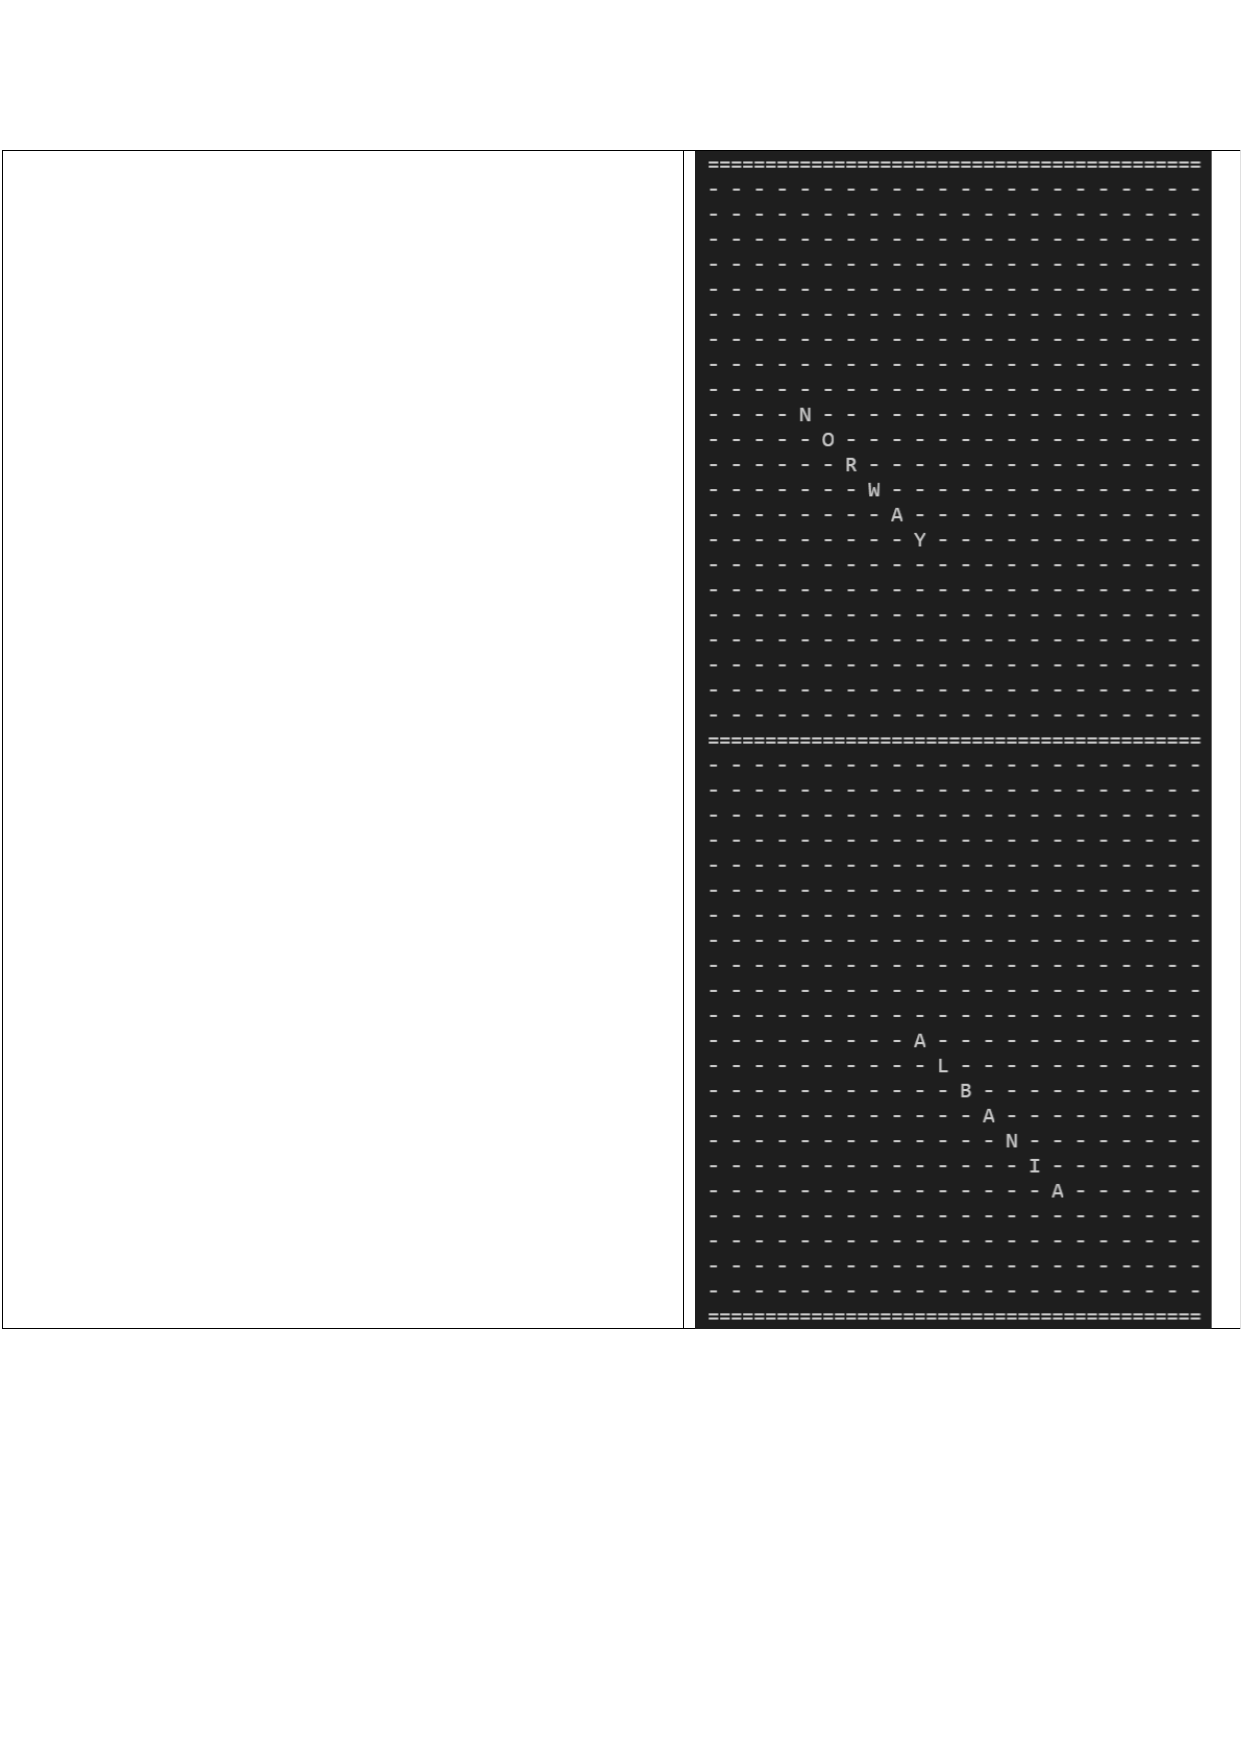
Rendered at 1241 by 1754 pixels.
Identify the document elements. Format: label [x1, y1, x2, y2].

table_cell [684, 151, 695, 1328]
table_cell [3, 151, 683, 1328]
table_cell [1212, 151, 1240, 1328]
picture [695, 151, 1212, 1329]
